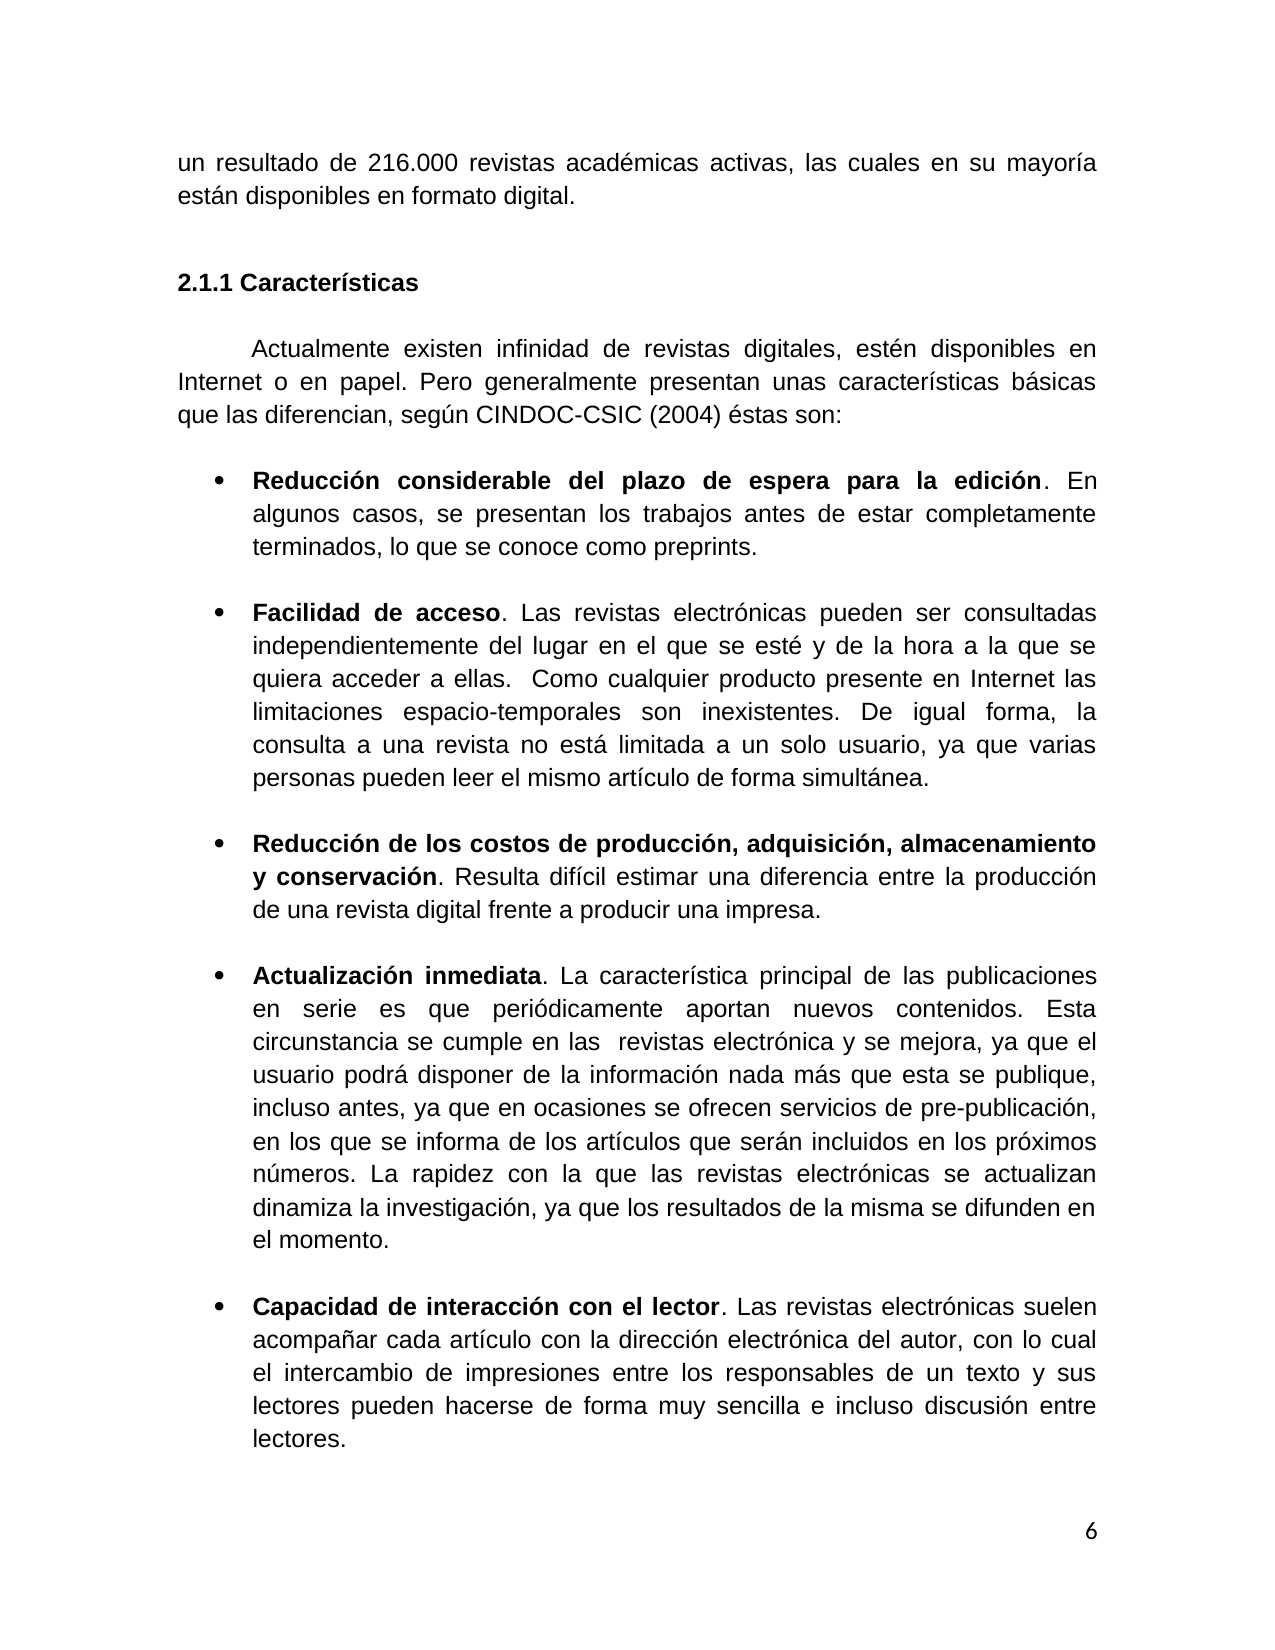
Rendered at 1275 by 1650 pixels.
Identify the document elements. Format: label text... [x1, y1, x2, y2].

list Capacidad de interacción con el lector. Las revistas electrónicas suelen acompañar cada artículo con la dirección electrónica del autor, con lo cual el intercambio de impresiones entre los responsables de un texto y sus lectores pueden hacerse de forma muy sencilla e incluso discusión entre lectores. [215, 1292, 1098, 1452]
list Facilidad de acceso. Las revistas electrónicas pueden ser consultadas independientemente del lugar en el que se esté y de la hora a la que se quiera acceder a ellas. Como cualquier producto presente en Internet las limitaciones espacio-temporales son inexistentes. De igual forma, la consulta a una revista no está limitada a un solo usuario, ya que varias personas pueden leer el mismo artículo de forma simultánea. [215, 598, 1098, 792]
list Reducción considerable del plazo de espera para la edición. En algunos casos, se presentan los trabajos antes de estar completamente terminados, lo que se conoce como preprints. [215, 466, 1098, 561]
text Actualmente existen infinidad de revistas digitales, estén disponibles en Internet o en papel. Pero generalmente presentan unas características básicas que las diferencian, según CINDOC-CSIC (2004) éstas son: [177, 333, 1098, 428]
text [177, 148, 1098, 209]
subtitle 2.1.1 Características [177, 267, 1098, 296]
list Reducción de los costos de producción, adquisición, almacenamiento y conservación. Resulta difícil estimar una diferencia entre la producción de una revista digital frente a producir una impresa. [215, 829, 1098, 924]
list Actualización inmediata. La característica principal de las publicaciones en serie es que periódicamente aportan nuevos contenidos. Esta circunstancia se cumple en las revistas electrónica y se mejora, ya que el usuario podrá disponer de la información nada más que esta se publique, incluso antes, ya que en ocasiones se ofrecen servicios de pre-publicación, en los que se informa de los artículos que serán incluidos en los próximos números. La rapidez con la que las revistas electrónicas se actualizan dinamiza la investigación, ya que los resultados de la misma se difunden en el momento. [215, 961, 1098, 1254]
